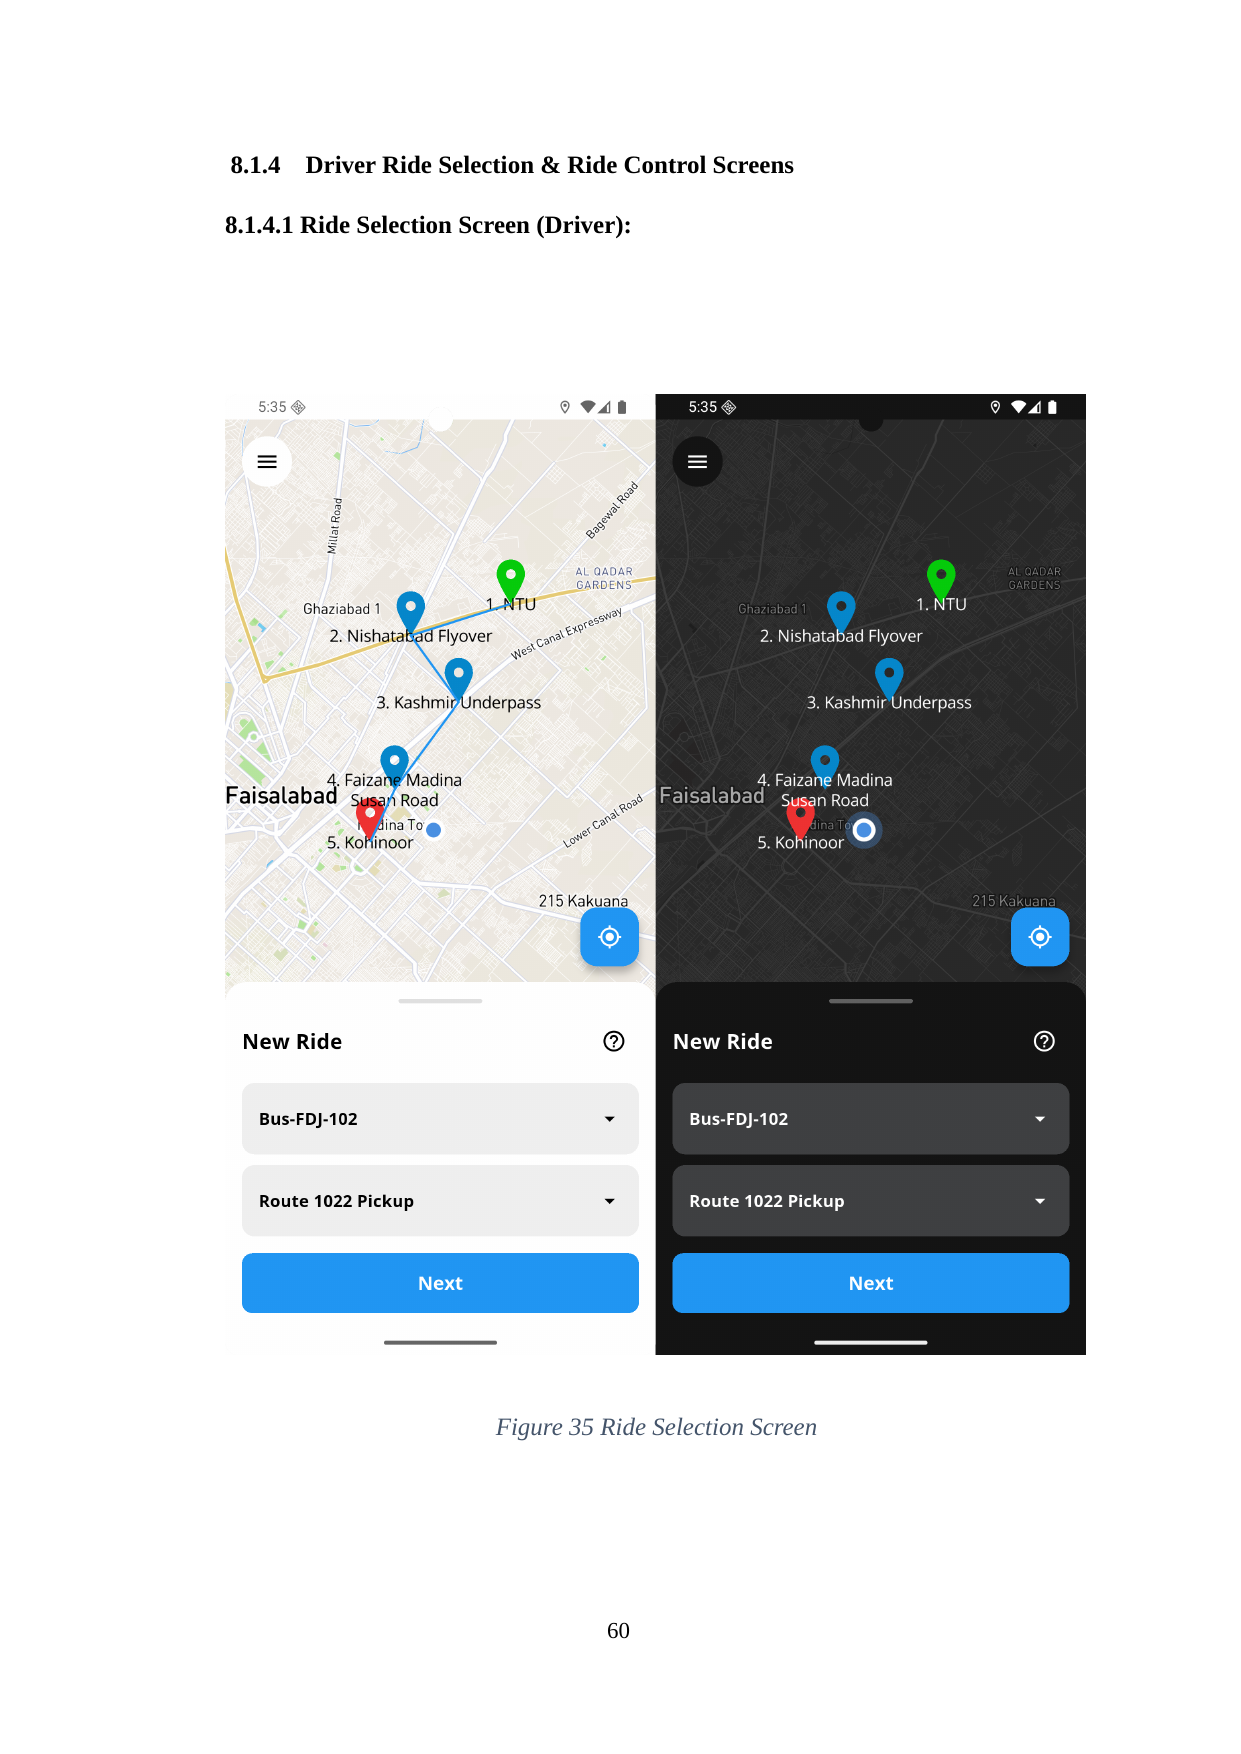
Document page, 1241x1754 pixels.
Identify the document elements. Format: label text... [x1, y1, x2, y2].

picture [225, 394, 1086, 1355]
subtitle Driver Ride Selection & Ride Control Screens [230, 150, 1090, 179]
text Figure 35 Ride Selection Screen [225, 1412, 1090, 1441]
subtitle 8.1.4.1 Ride Selection Screen (Driver): [225, 210, 1090, 238]
